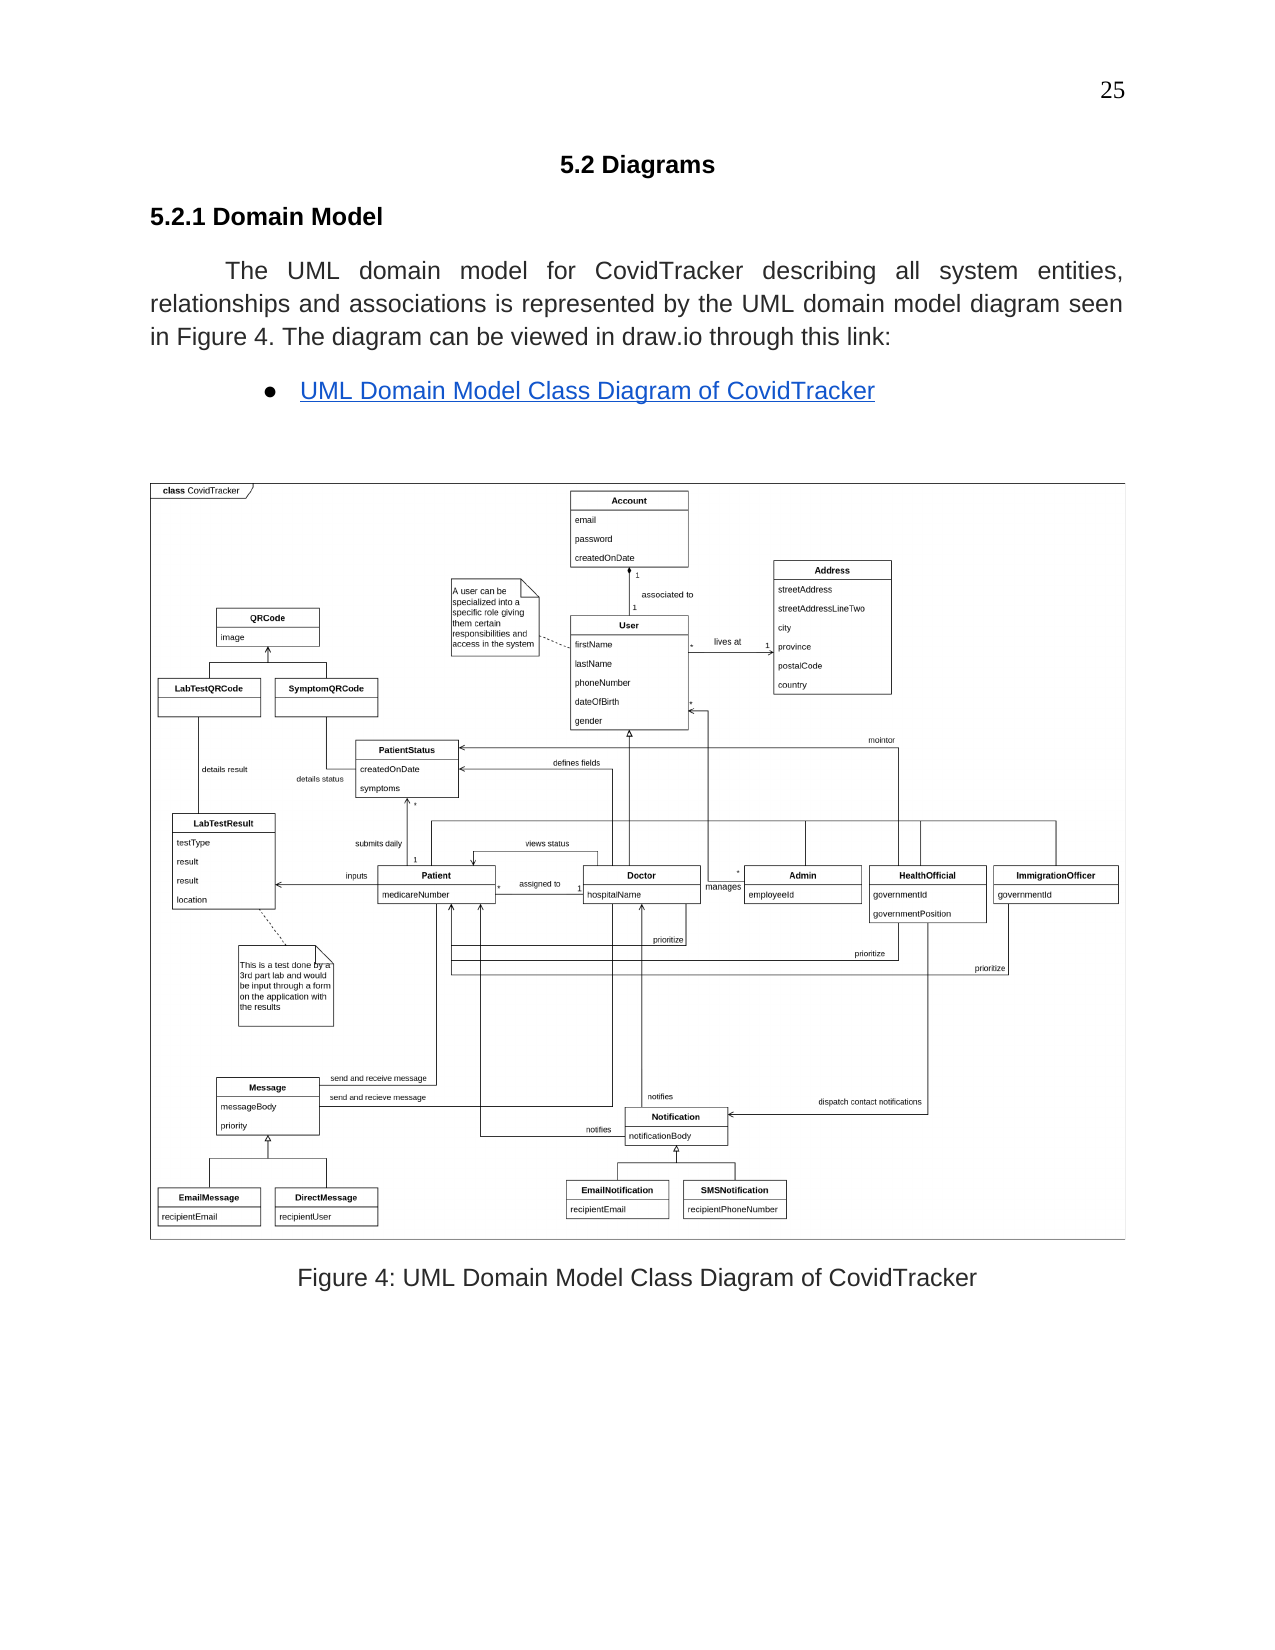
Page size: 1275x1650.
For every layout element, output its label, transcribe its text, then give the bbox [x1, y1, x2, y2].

picture [150, 483, 1125, 1240]
text The UML domain model for CovidTracker describing all system entities, relationships and associations is represented by the UML domain model diagram seen in Figure 4. The diagram can be viewed in draw.io through this link: [150, 256, 1125, 351]
text Figure 4: UML Domain Model Class Diagram of CovidTracker [150, 1263, 1125, 1291]
subtitle 5.2 Diagrams [150, 150, 1125, 179]
subtitle 5.2.1 Domain Model [150, 202, 1125, 231]
list UML Domain Model Class Diagram of CovidTracker [262, 376, 1125, 404]
